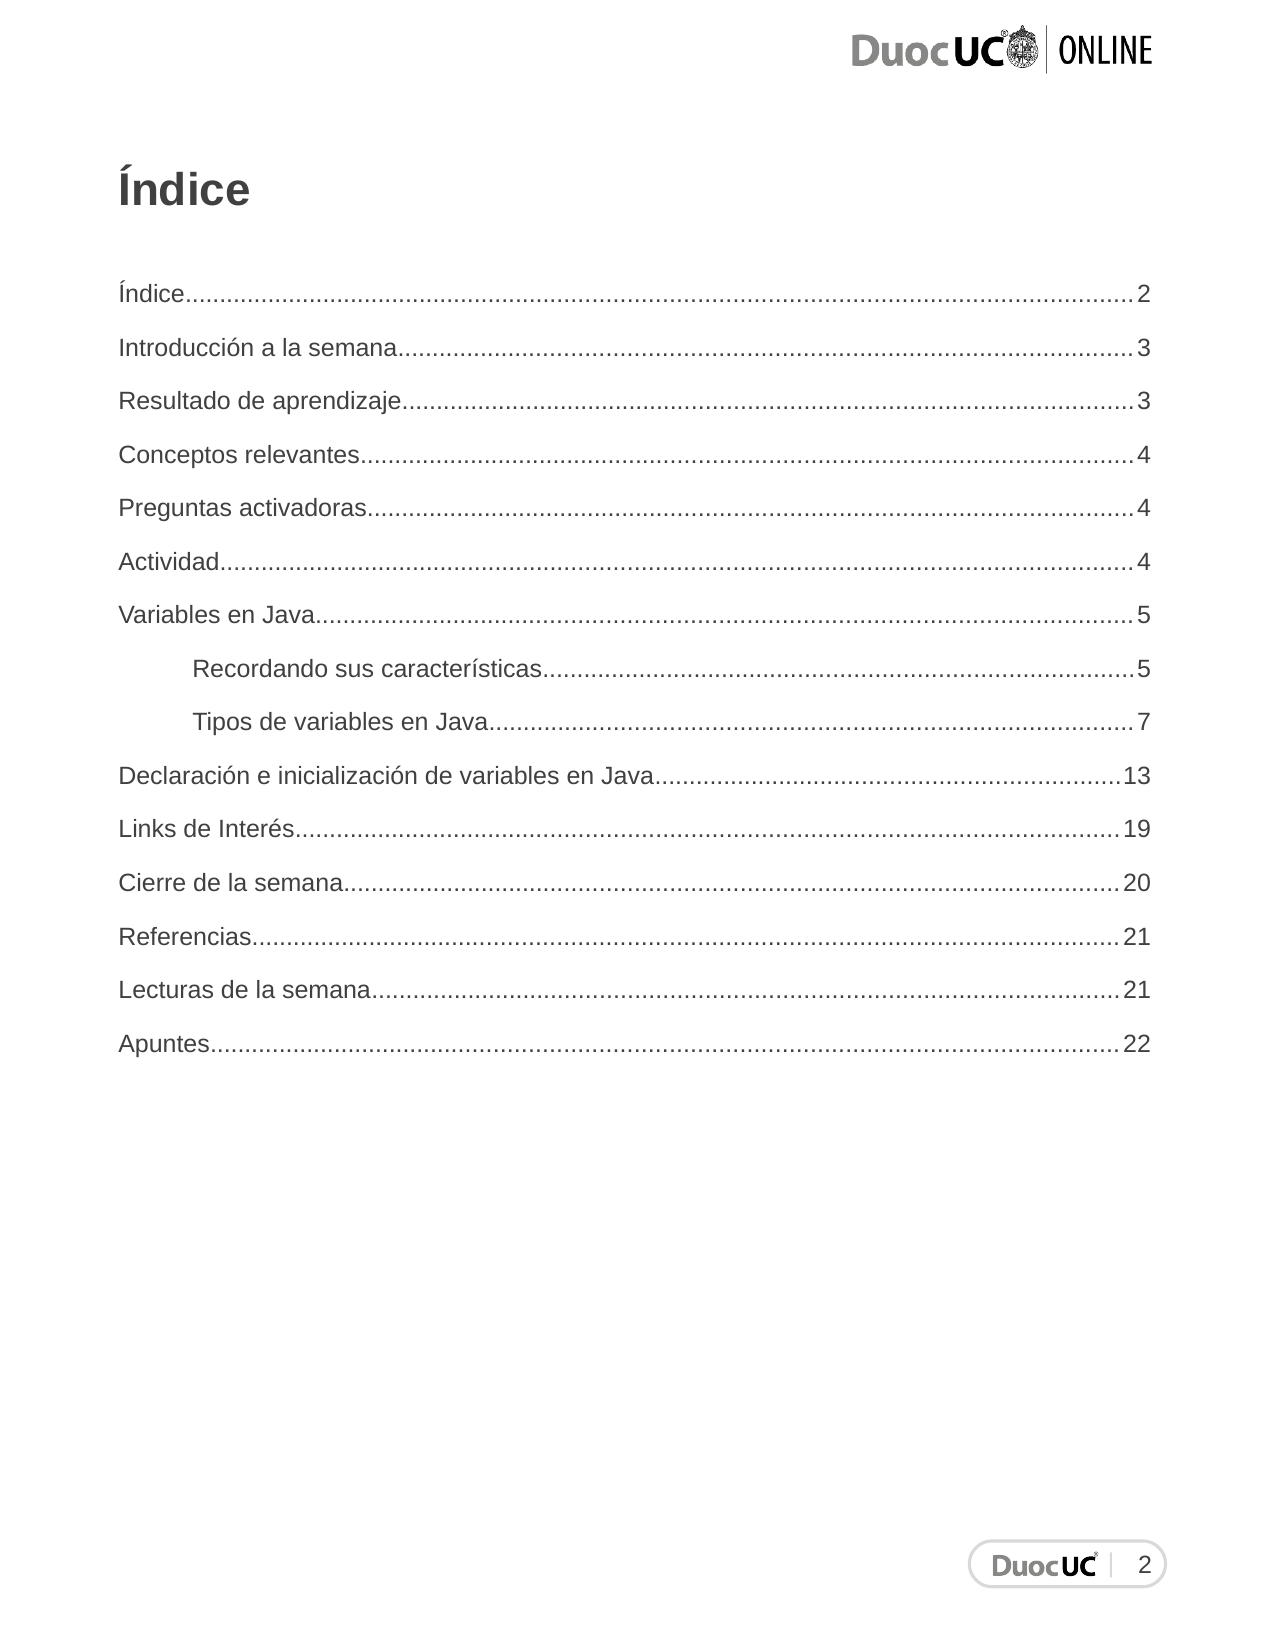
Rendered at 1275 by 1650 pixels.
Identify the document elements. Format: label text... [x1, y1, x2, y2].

text Cierre de la semana 20 [118, 868, 1152, 897]
text Links de Interés 19 [118, 814, 1152, 843]
text Apuntes 22 [118, 1029, 1152, 1057]
text Introducción a la semana 3 [118, 333, 1152, 361]
text Lecturas de la semana 21 [118, 975, 1152, 1004]
text Resultado de aprendizaje 3 [118, 386, 1152, 415]
text Declaración e inicialización de variables en Java 13 [118, 761, 1152, 790]
text Conceptos relevantes 4 [118, 440, 1152, 468]
picture [832, 0, 1172, 92]
picture [979, 1543, 1112, 1585]
text Variables en Java 5 [118, 600, 1152, 629]
text Índice 2 [118, 279, 1152, 308]
text Preguntas activadoras 4 [118, 493, 1152, 522]
text Actividad 4 [118, 547, 1152, 576]
picture [979, 1586, 1112, 1590]
text Recordando sus características 5 [192, 654, 1152, 683]
subtitle Índice [118, 162, 1152, 215]
text Tipos de variables en Java 7 [192, 707, 1152, 736]
text Referencias 21 [118, 922, 1152, 950]
